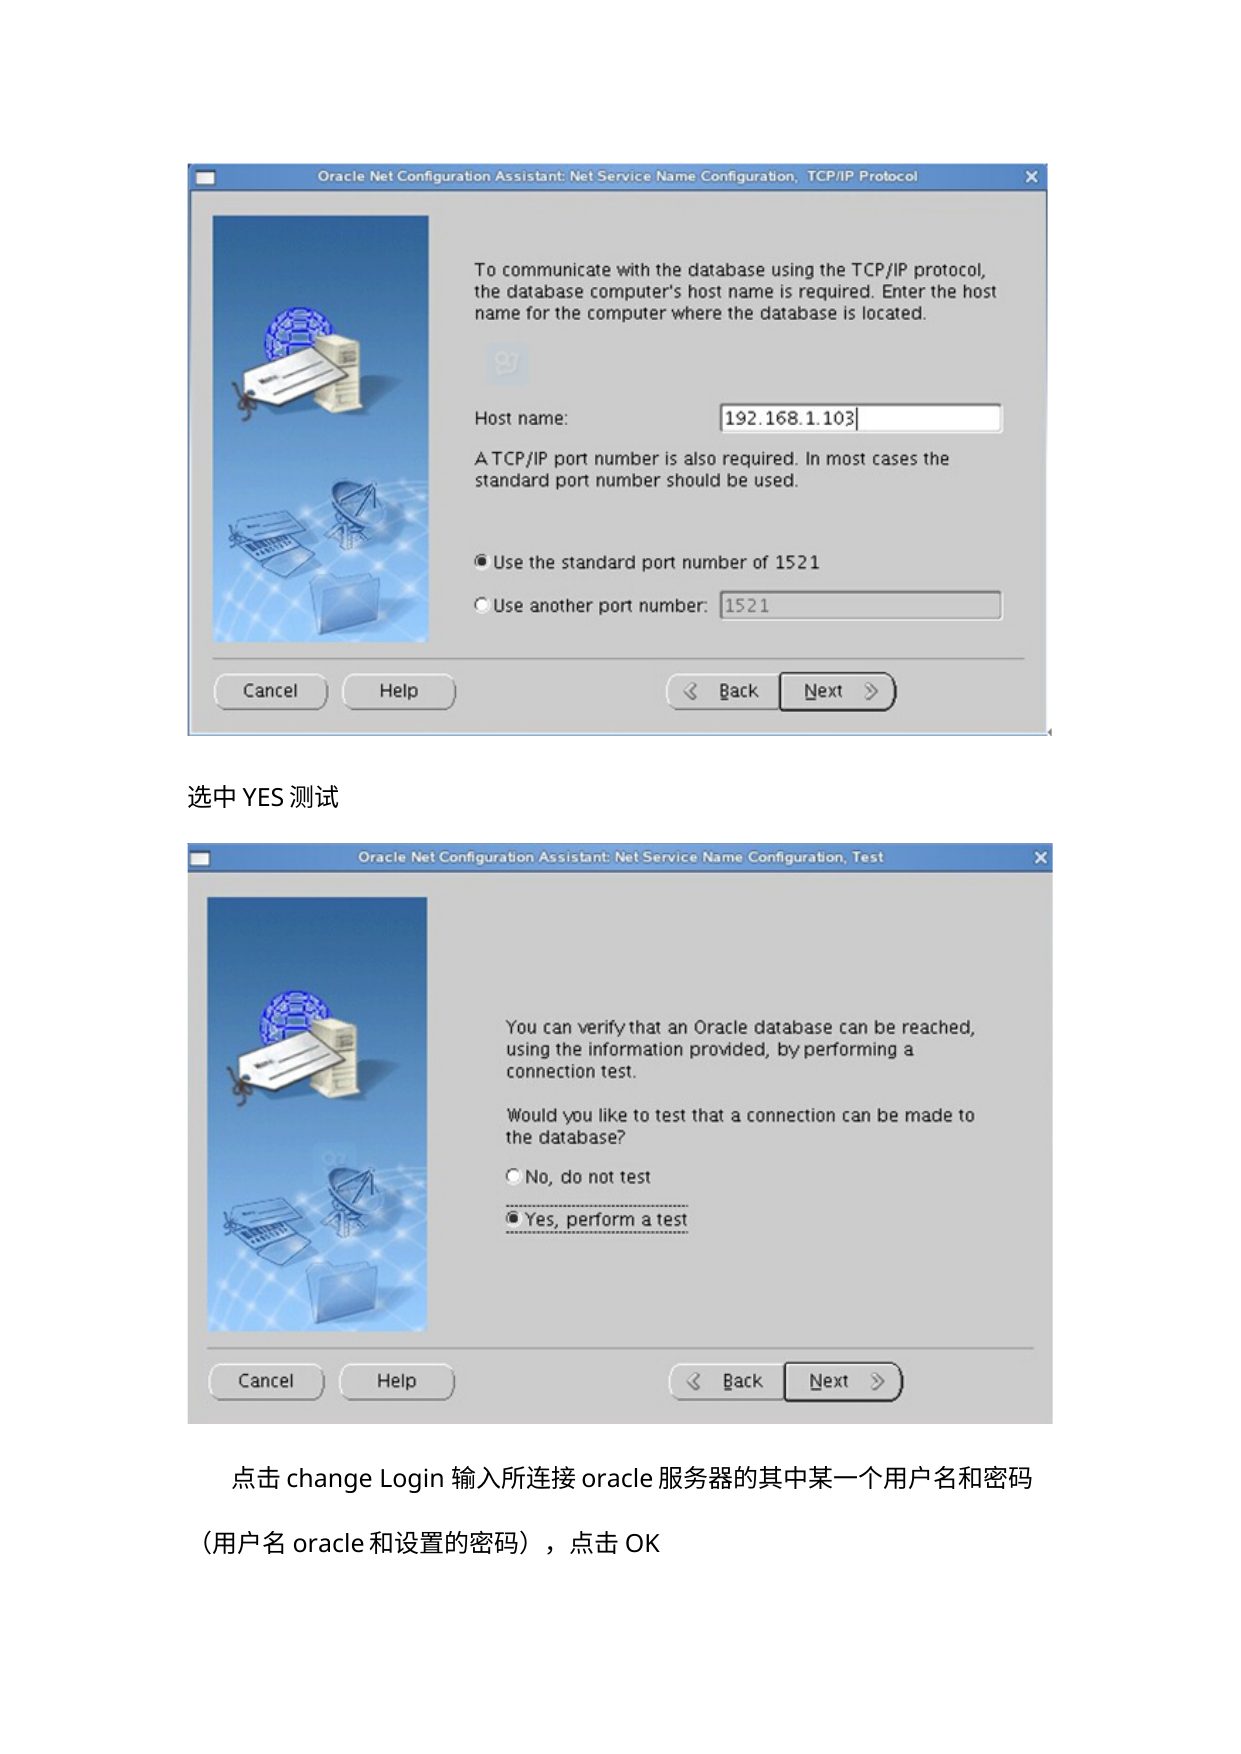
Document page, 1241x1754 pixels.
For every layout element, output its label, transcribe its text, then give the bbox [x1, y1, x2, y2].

text 选中YES测试 [187, 763, 1053, 828]
text 点击change Login 输入所连接oracle服务器的其中某一个用户名和密码（用户名oracle和设置的密码），点击OK [187, 1444, 1053, 1574]
picture [187, 843, 1053, 1424]
picture [187, 162, 1052, 736]
